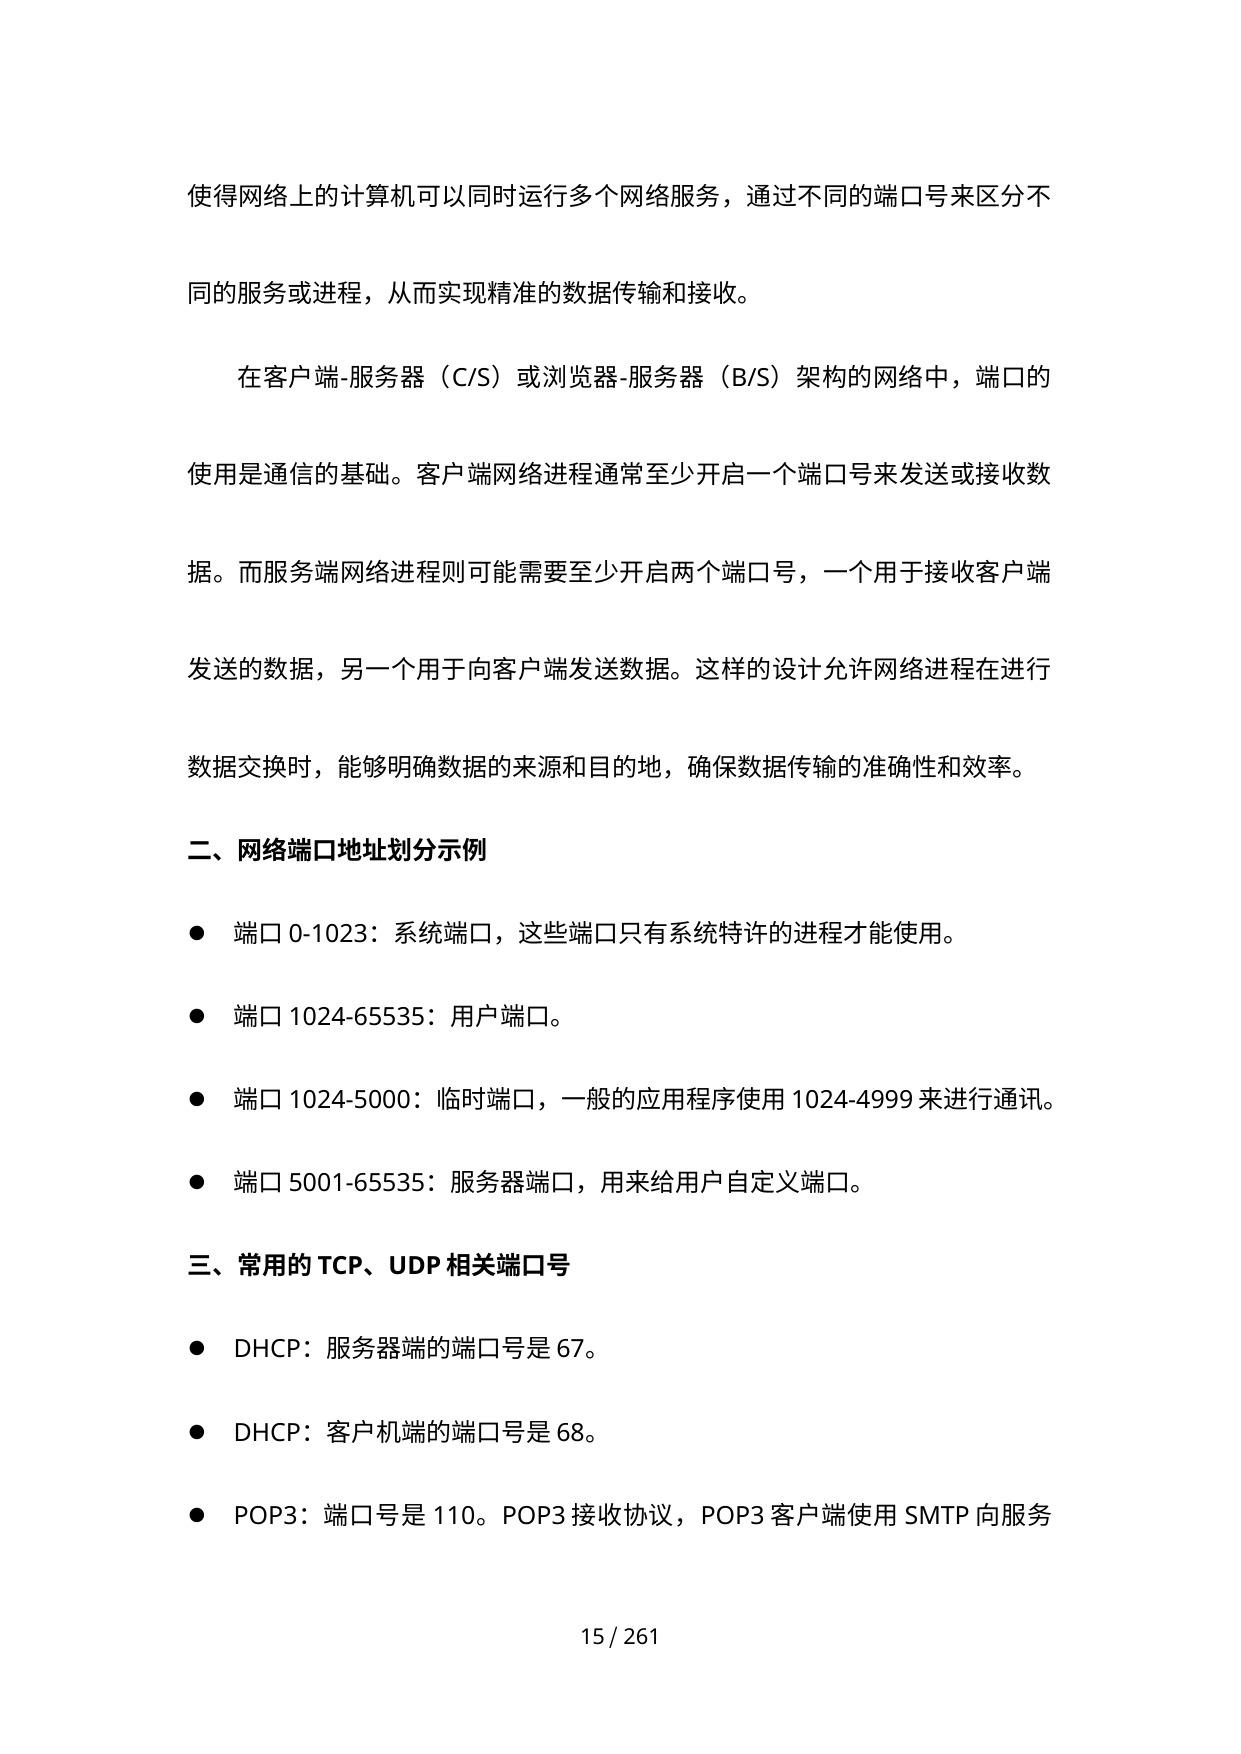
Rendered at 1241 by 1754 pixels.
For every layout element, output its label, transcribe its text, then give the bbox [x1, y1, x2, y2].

text 在客户端-服务器（C/S）或浏览器-服务器（B/S）架构的网络中，端口的使用是通信的基础。客户端网络进程通常至少开启一个端口号来发送或接收数据。而服务端网络进程则可能需要至少开启两个端口号，一个用于接收客户端发送的数据，另一个用于向客户端发送数据。这样的设计允许网络进程在进行数据交换时，能够明确数据的来源和目的地，确保数据传输的准确性和效率。 [187, 343, 1053, 798]
text 三、常用的TCP、UDP相关端口号 [187, 1231, 1053, 1296]
text 二、网络端口地址划分示例 [187, 816, 1053, 881]
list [187, 1481, 1053, 1546]
list 端口5001-65535：服务器端口，用来给用户自定义端口。 [187, 1148, 1053, 1213]
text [187, 162, 1053, 324]
list 端口1024-5000：临时端口，一般的应用程序使用1024-4999来进行通讯。 [187, 1065, 1053, 1130]
list 端口0-1023：系统端口，这些端口只有系统特许的进程才能使用。 [187, 899, 1053, 964]
list DHCP：客户机端的端口号是68。 [187, 1398, 1053, 1463]
list 端口1024-65535：用户端口。 [187, 982, 1053, 1047]
list DHCP：服务器端的端口号是67。 [187, 1314, 1053, 1379]
